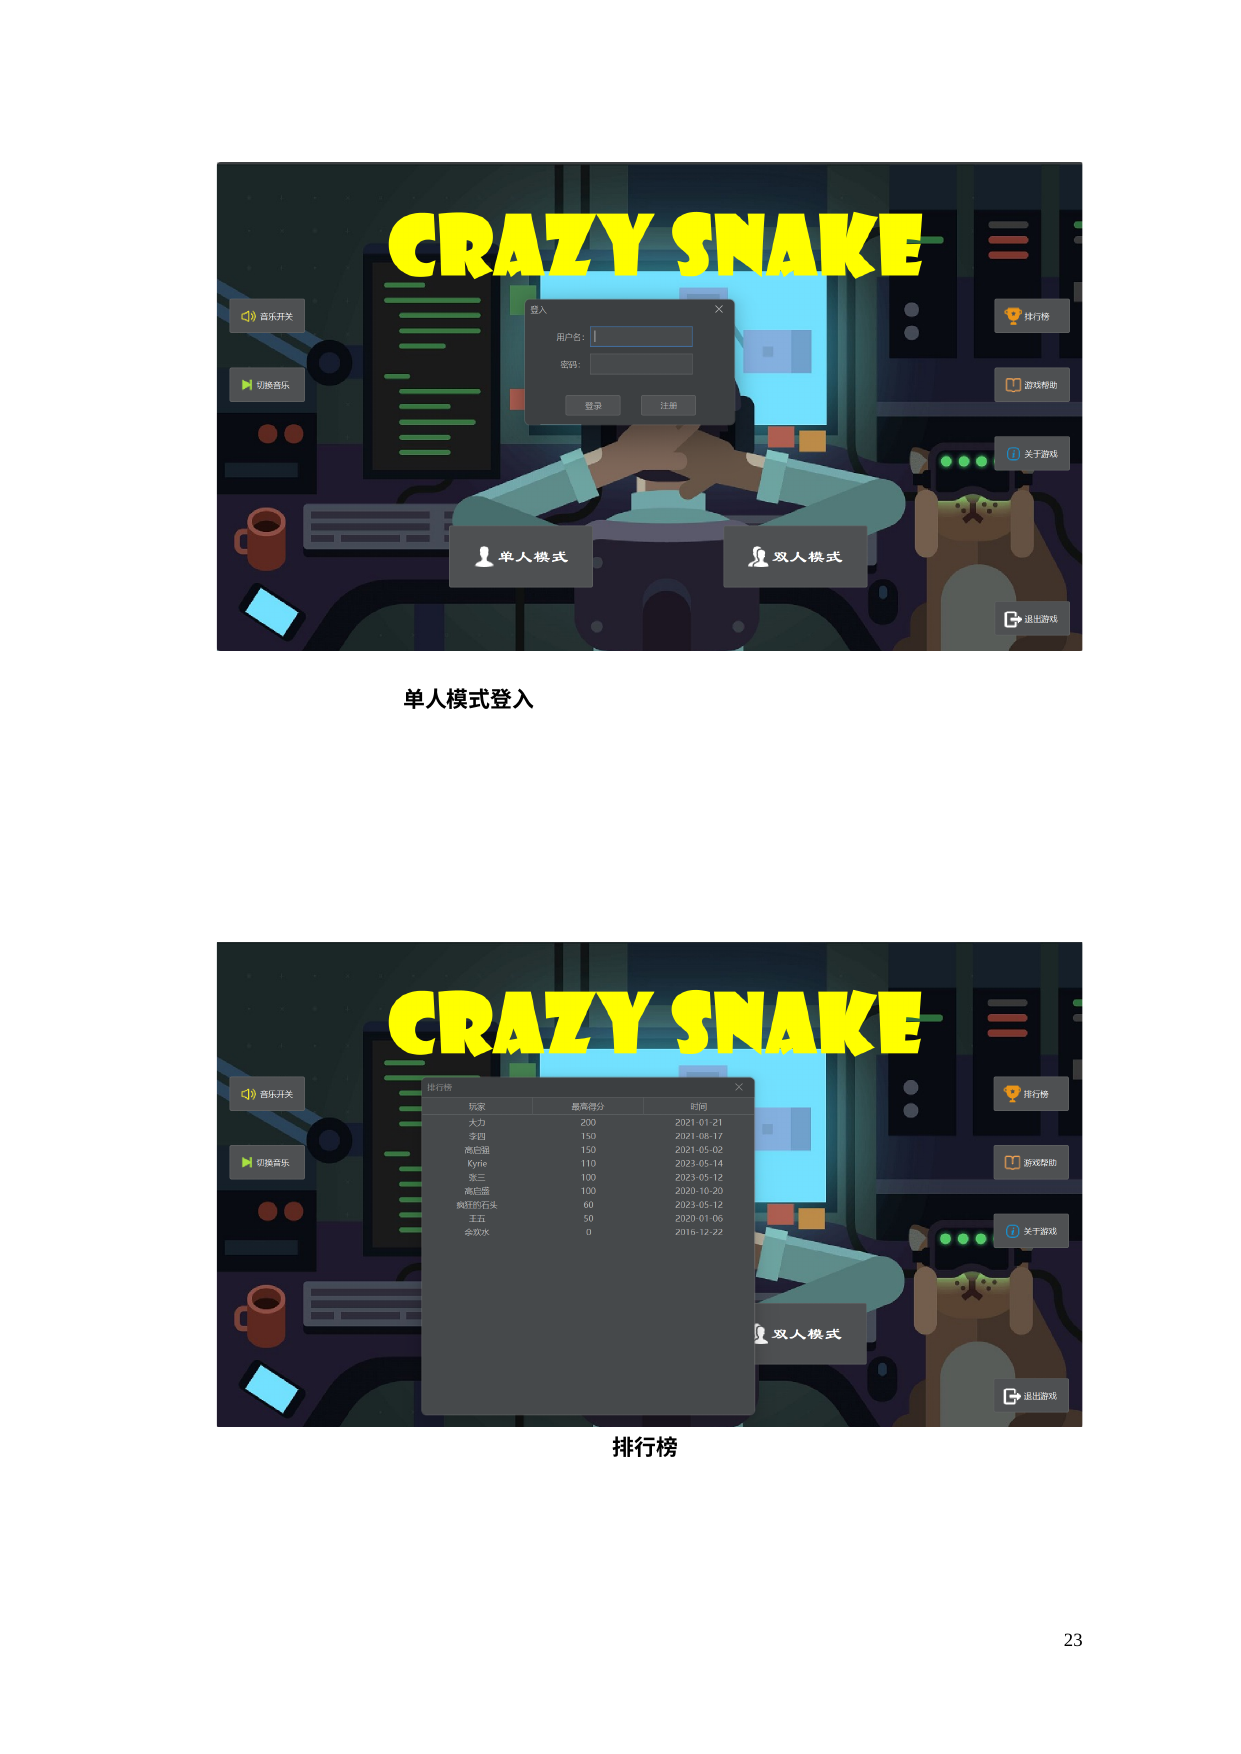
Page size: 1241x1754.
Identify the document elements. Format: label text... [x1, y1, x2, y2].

text 单人模式登入 [217, 682, 1082, 714]
text 排行榜 [217, 1429, 1082, 1462]
picture [216, 942, 1083, 1427]
picture [216, 162, 1083, 651]
